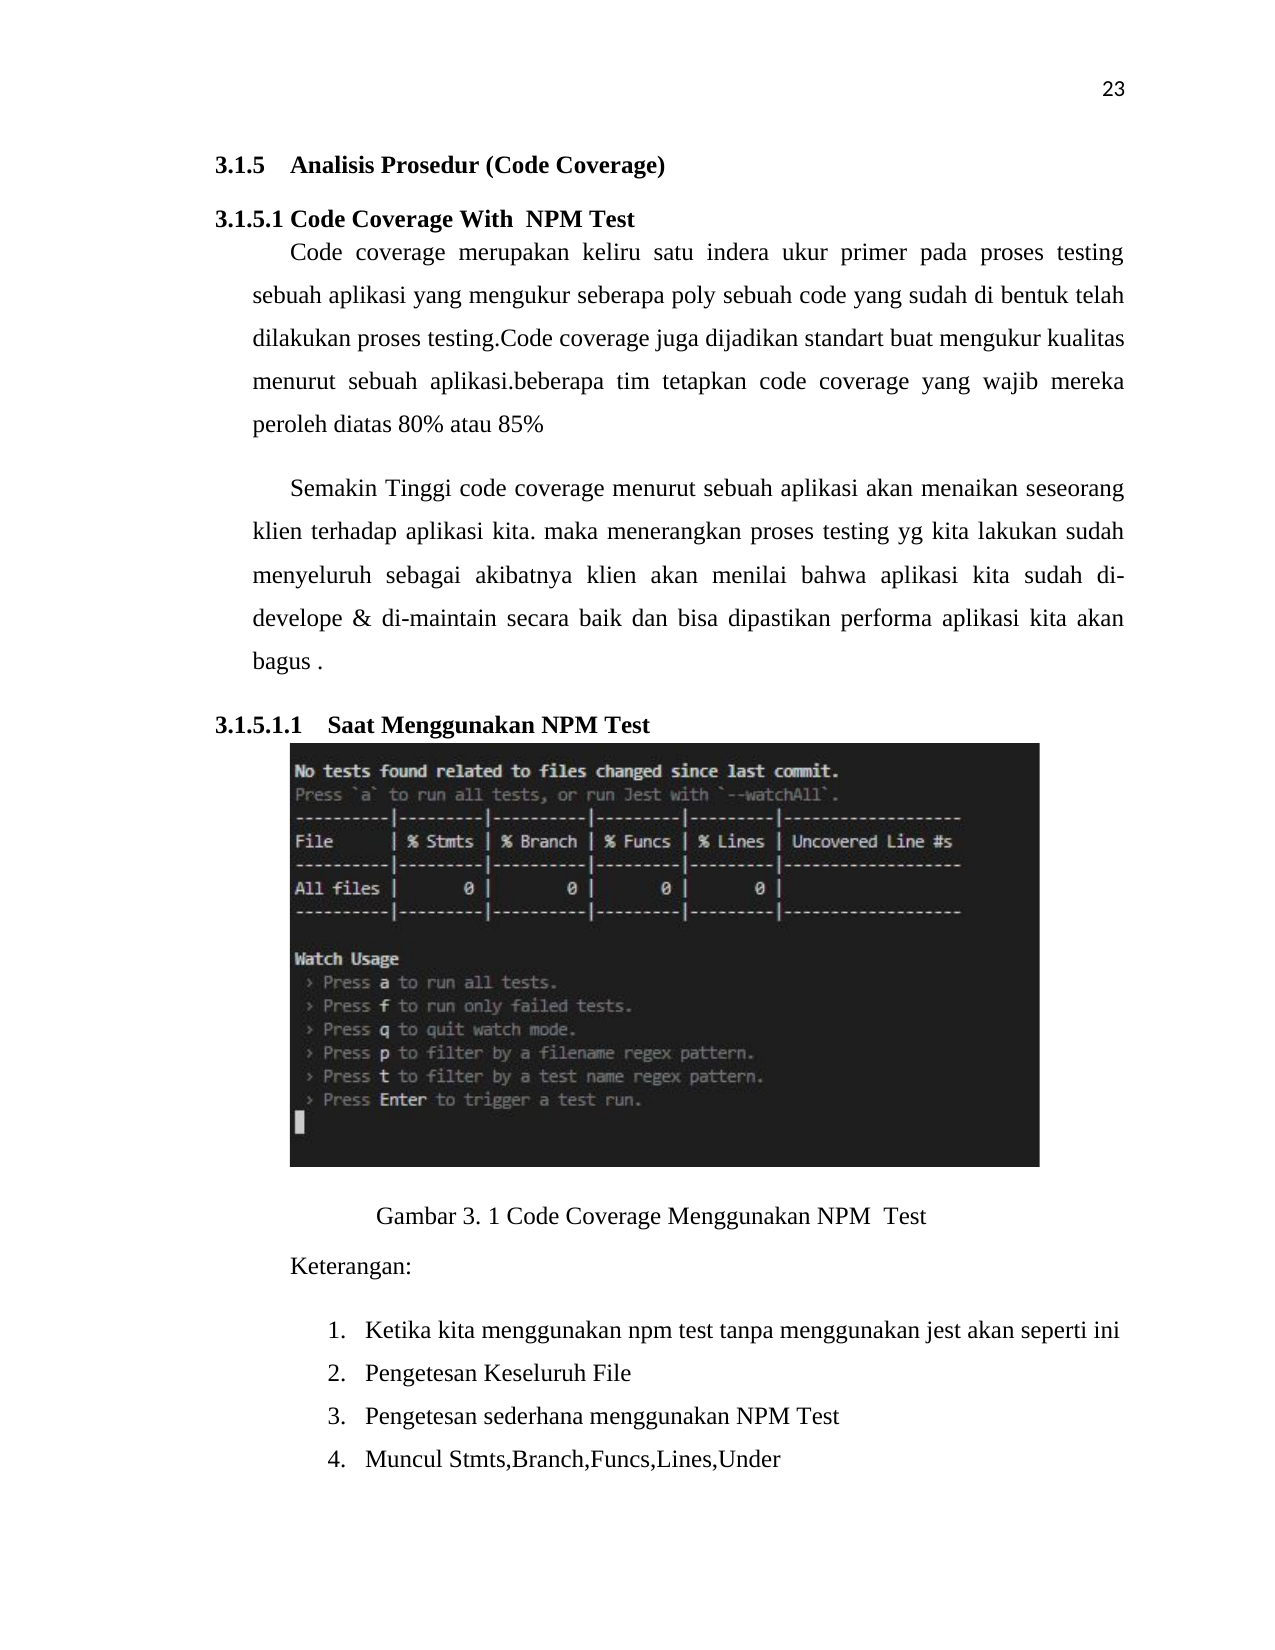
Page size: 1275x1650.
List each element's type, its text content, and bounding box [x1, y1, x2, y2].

text Gambar 3. 1 Code Coverage Menggunakan NPM Test [177, 1201, 1125, 1230]
text Code coverage merupakan keliru satu indera ukur primer pada proses testing sebuah aplikasi yang mengukur seberapa poly sebuah code yang sudah di bentuk telah dilakukan proses testing.Code coverage juga dijadikan standart buat mengukur kualitas menurut sebuah aplikasi.beberapa tim tetapkan code coverage yang wajib mereka peroleh diatas 80% atau 85% [252, 237, 1125, 438]
list Ketika kita menggunakan npm test tanpa menggunakan jest akan seperti ini [327, 1315, 1125, 1344]
list Pengetesan Keseluruh File [327, 1358, 1125, 1387]
text Keterangan: [290, 1251, 1125, 1280]
list Muncul Stmts,Branch,Funcs,Lines,Under [327, 1444, 1125, 1473]
subtitle Code Coverage With NPM Test [215, 204, 1125, 233]
subtitle Analisis Prosedur (Code Coverage) [215, 150, 1125, 179]
subtitle Saat Menggunakan NPM Test [215, 710, 1125, 739]
picture [289, 743, 1040, 1167]
text Semakin Tinggi code coverage menurut sebuah aplikasi akan menaikan seseorang klien terhadap aplikasi kita. maka menerangkan proses testing yg kita lakukan sudah menyeluruh sebagai akibatnya klien akan menilai bahwa aplikasi kita sudah di-develope & di-maintain secara baik dan bisa dipastikan performa aplikasi kita akan bagus . [252, 473, 1125, 675]
list Pengetesan sederhana menggunakan NPM Test [327, 1401, 1125, 1430]
